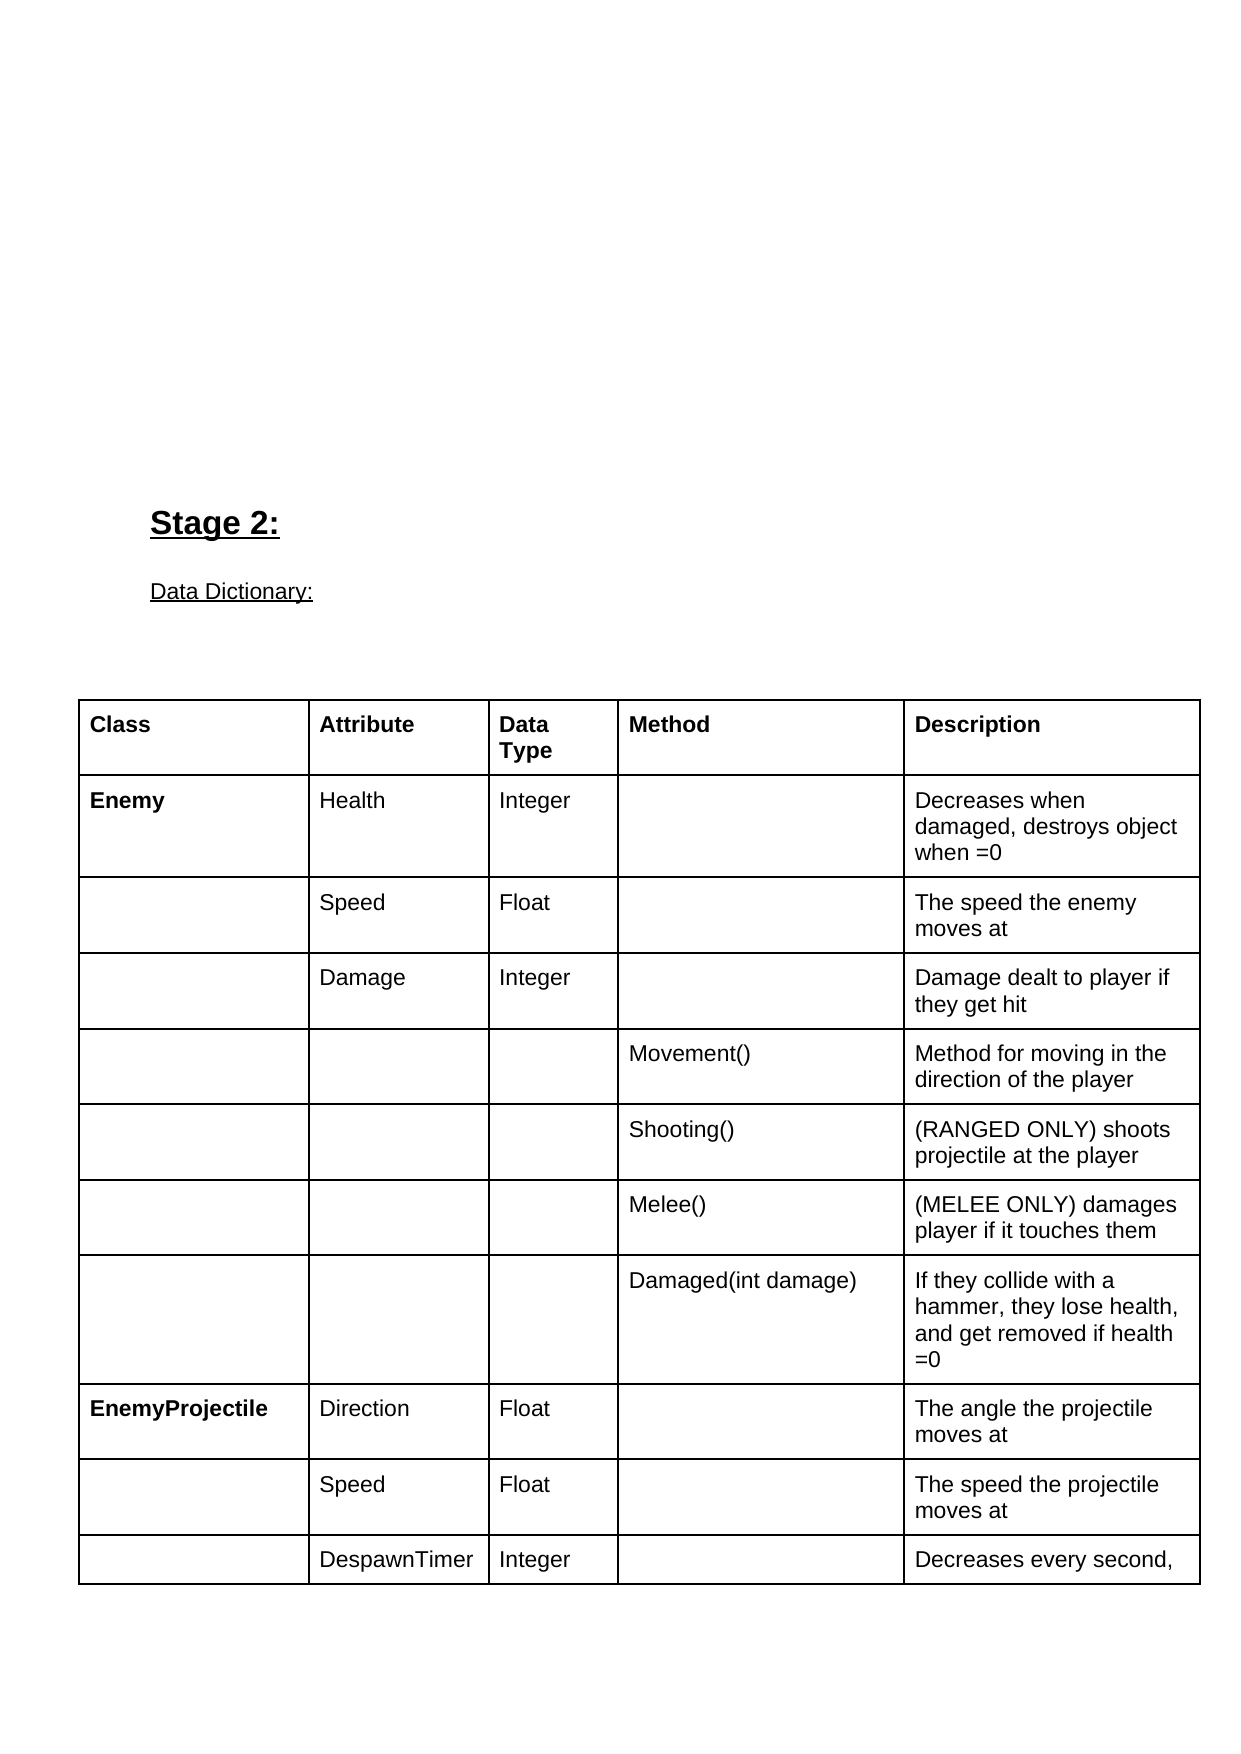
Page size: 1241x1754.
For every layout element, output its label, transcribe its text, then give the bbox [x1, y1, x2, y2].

table_cell Damage dealt to player if they get hit [905, 954, 1199, 1027]
table_cell [310, 1181, 488, 1254]
table_cell [619, 1460, 903, 1534]
table_cell [490, 1105, 617, 1179]
table_cell [80, 1030, 308, 1103]
table_cell Damaged(int damage) [619, 1256, 903, 1383]
table_cell Integer [490, 954, 617, 1027]
table_cell [490, 1181, 617, 1254]
table_header Class [80, 701, 308, 774]
table_cell The speed the enemy moves at [905, 878, 1199, 952]
table_cell The speed the projectile moves at [905, 1460, 1199, 1534]
table_cell [80, 1536, 308, 1583]
table_cell Direction [310, 1385, 488, 1458]
table_cell If they collide with a hammer, they lose health, and get removed if health =0 [905, 1256, 1199, 1383]
table_cell DespawnTimer [310, 1536, 488, 1583]
table_cell EnemyProjectile [80, 1385, 308, 1458]
table_cell [80, 954, 308, 1027]
table_cell [619, 1536, 903, 1583]
table_cell [310, 1030, 488, 1103]
table_cell Decreases when damaged, destroys object when =0 [905, 776, 1199, 876]
table_cell [80, 1181, 308, 1254]
table_cell [619, 878, 903, 952]
table_cell Speed [310, 878, 488, 952]
table_cell Speed [310, 1460, 488, 1534]
table_cell Integer [490, 776, 617, 876]
table_cell [619, 776, 903, 876]
table_cell Shooting() [619, 1105, 903, 1179]
table_cell (MELEE ONLY) damages player if it touches them [905, 1181, 1199, 1254]
table_cell [619, 1385, 903, 1458]
table_cell [80, 1460, 308, 1534]
table_cell [80, 1105, 308, 1179]
text Data Dictionary: [150, 578, 1090, 604]
table_cell Float [490, 1385, 617, 1458]
table_cell Integer [490, 1536, 617, 1583]
table_header Attribute [310, 701, 488, 774]
table_cell [310, 1105, 488, 1179]
table_header Description [905, 701, 1199, 774]
table_cell Health [310, 776, 488, 876]
table_cell [490, 1256, 617, 1383]
table_cell Float [490, 1460, 617, 1534]
table_cell Float [490, 878, 617, 952]
table_cell [619, 954, 903, 1027]
table_cell Melee() [619, 1181, 903, 1254]
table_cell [905, 1536, 1199, 1583]
table_cell (RANGED ONLY) shoots projectile at the player [905, 1105, 1199, 1179]
table_cell [490, 1030, 617, 1103]
table_cell [310, 1256, 488, 1383]
text Stage 2: [150, 503, 1090, 542]
table_cell Damage [310, 954, 488, 1027]
table_cell [80, 1256, 308, 1383]
table_cell Enemy [80, 776, 308, 876]
table_cell Method for moving in the direction of the player [905, 1030, 1199, 1103]
table_cell [80, 878, 308, 952]
table_cell Movement() [619, 1030, 903, 1103]
table_cell The angle the projectile moves at [905, 1385, 1199, 1458]
table_header Data Type [490, 701, 617, 774]
table_header Method [619, 701, 903, 774]
